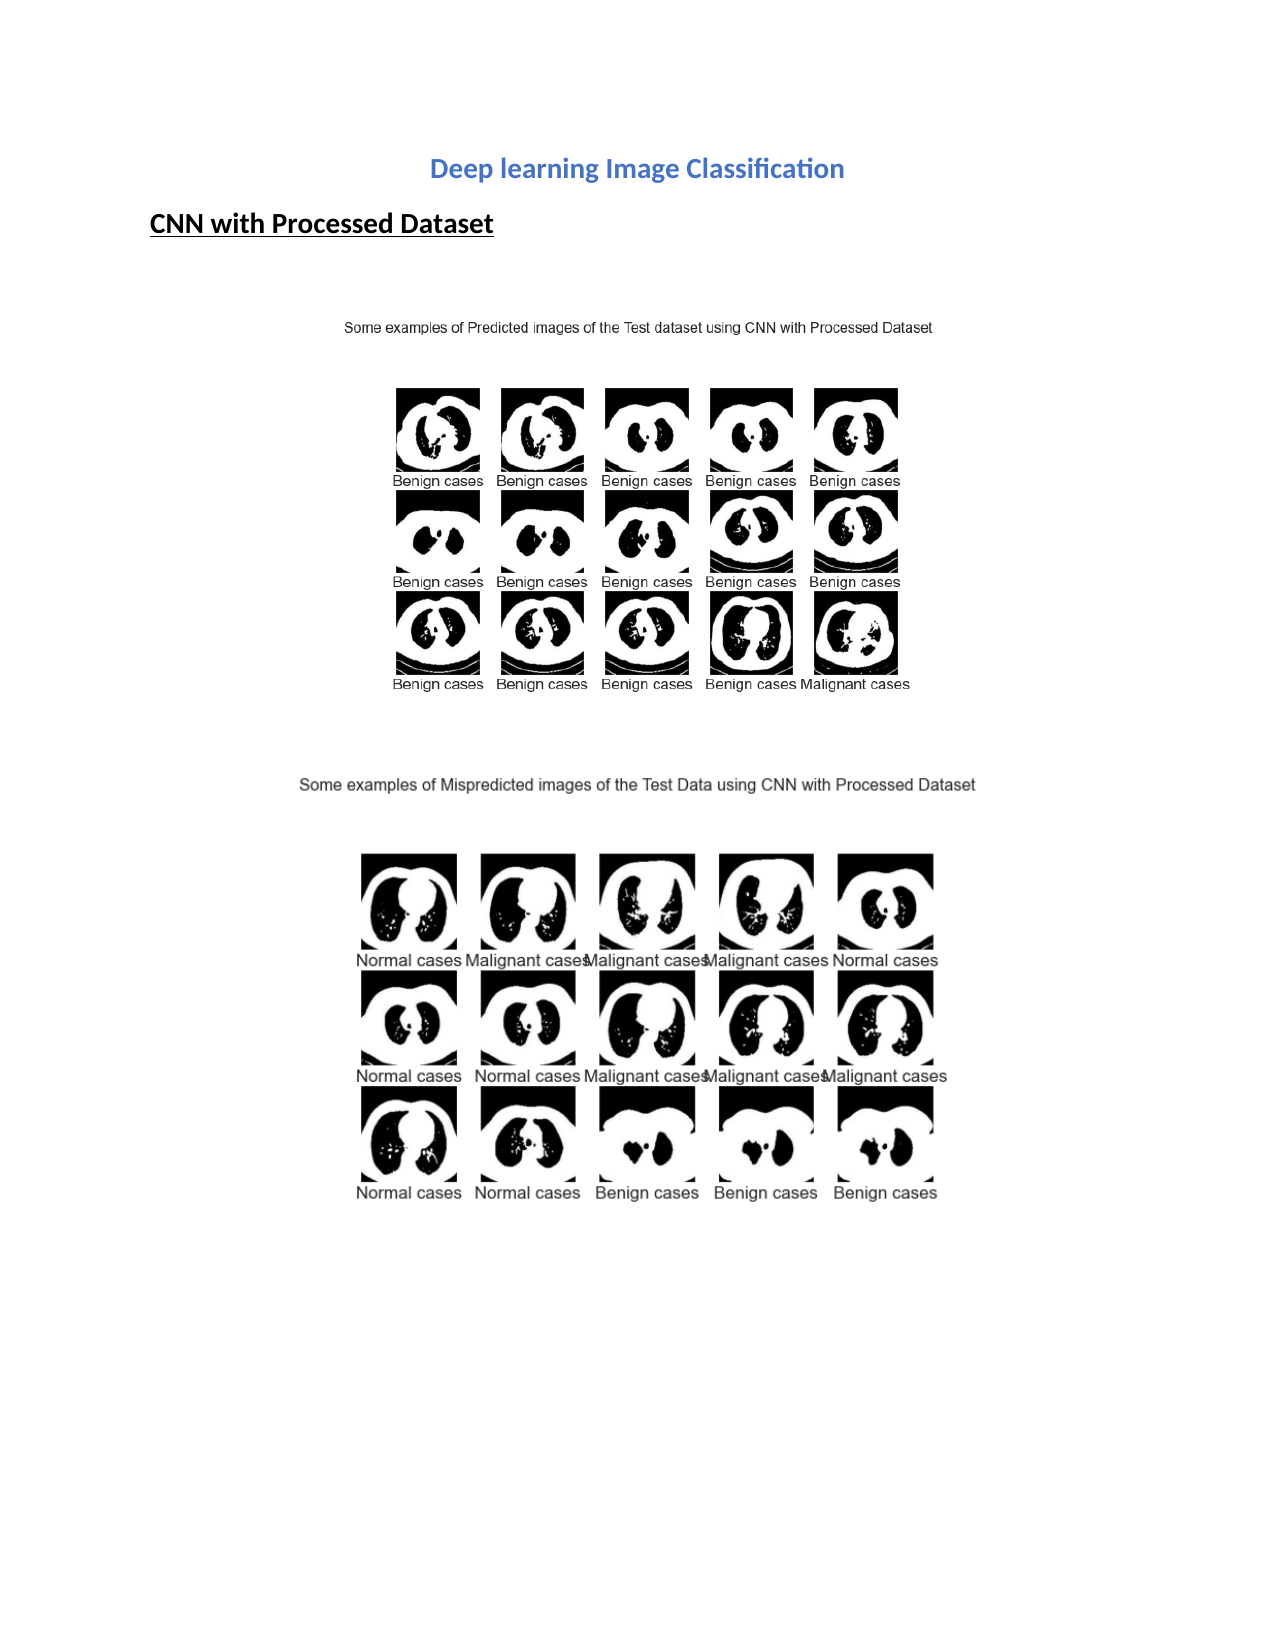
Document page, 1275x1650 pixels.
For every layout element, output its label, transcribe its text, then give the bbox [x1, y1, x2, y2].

text Deep learning Image Classification [150, 150, 1125, 186]
text CNN with Processed Dataset [150, 205, 1125, 241]
picture [337, 315, 938, 698]
picture [292, 771, 983, 1209]
